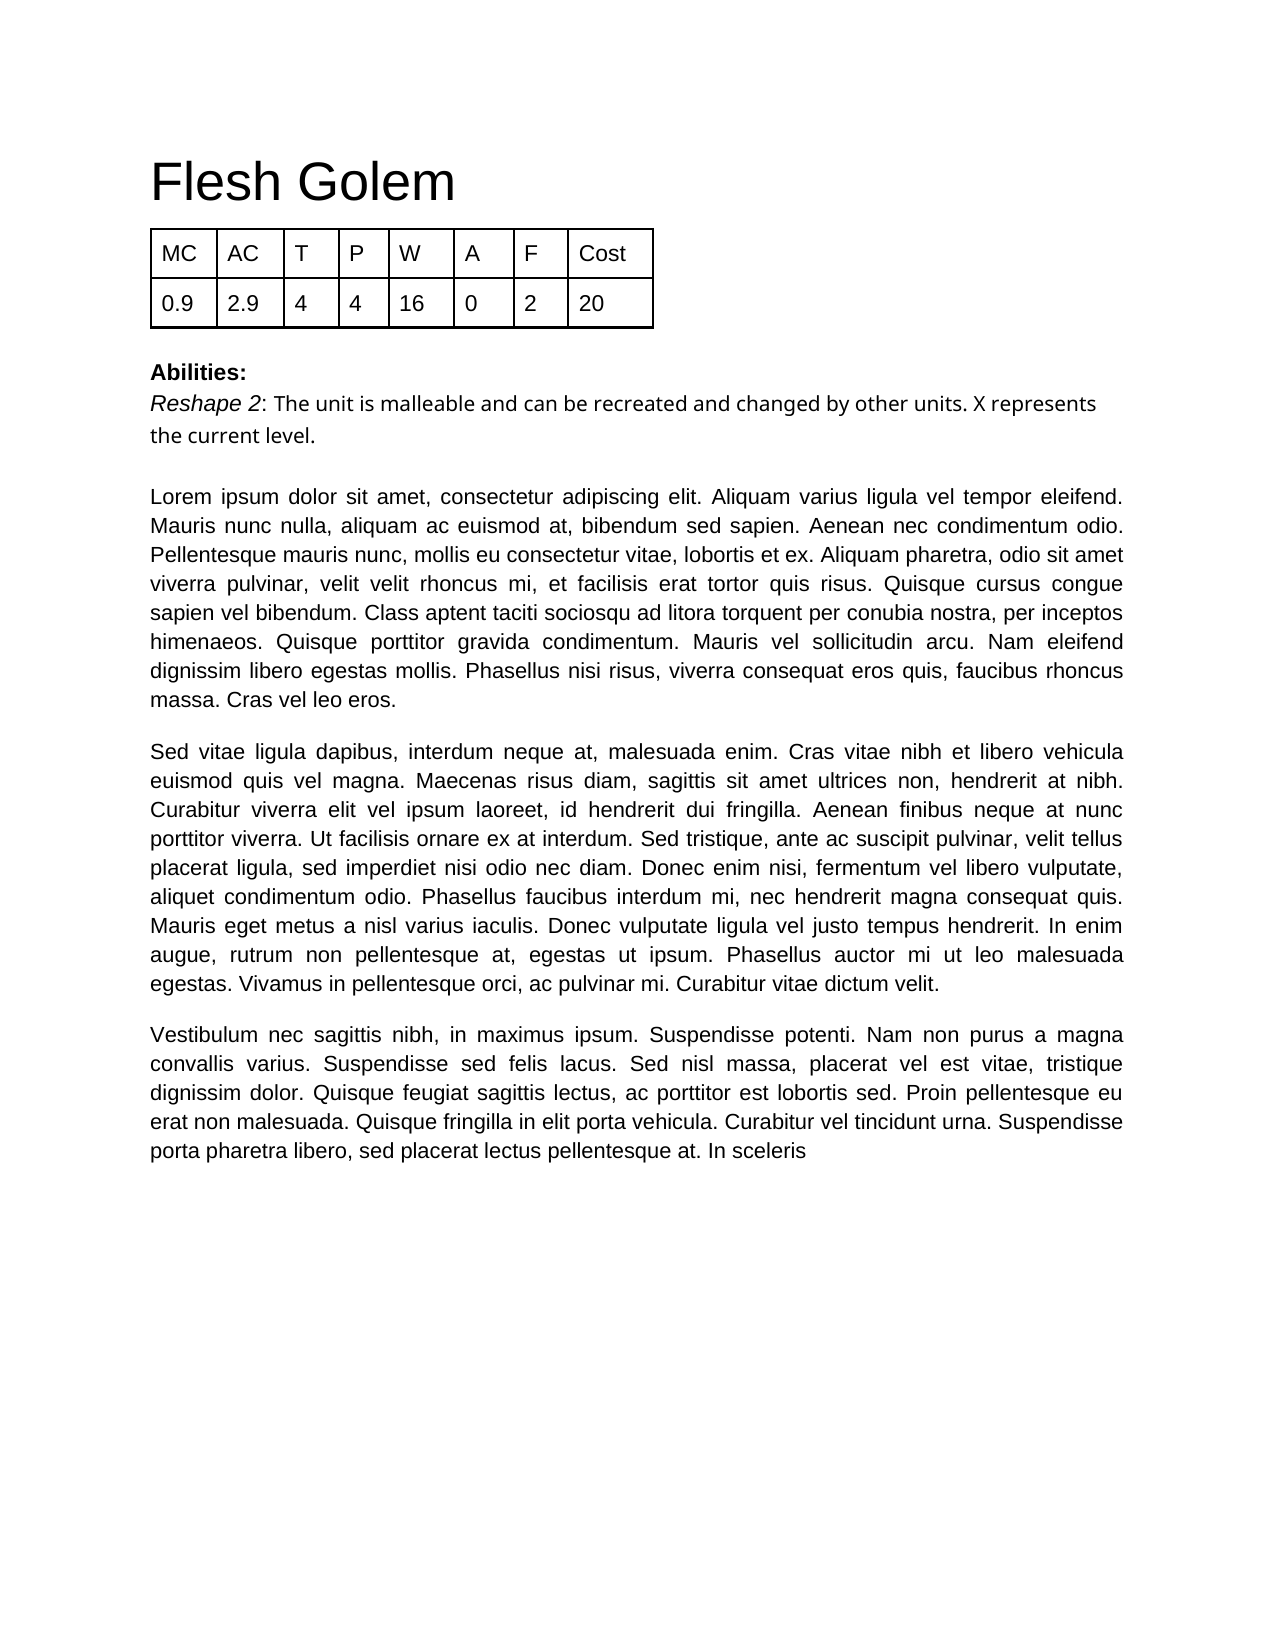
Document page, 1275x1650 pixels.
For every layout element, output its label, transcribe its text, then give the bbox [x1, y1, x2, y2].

table_header W [390, 230, 453, 277]
table_header T [285, 230, 338, 277]
table_header Cost [569, 230, 652, 277]
table_header P [340, 230, 388, 277]
table_cell 16 [390, 279, 453, 326]
table_cell 4 [340, 279, 388, 326]
text Sed vitae ligula dapibus, interdum neque at, malesuada enim. Cras vitae nibh et libero vehicula euismod quis vel magna. Maecenas risus diam, sagittis sit amet ultrices non, hendrerit at nibh. Curabitur viverra elit vel ipsum laoreet, id hendrerit dui fringilla. Aenean finibus neque at nunc porttitor viverra. Ut facilisis ornare ex at interdum. Sed tristique, ante ac suscipit pulvinar, velit tellus placerat ligula, sed imperdiet nisi odio nec diam. Donec enim nisi, fermentum vel libero vulputate, aliquet condimentum odio. Phasellus faucibus interdum mi, nec hendrerit magna consequat quis. Mauris eget metus a nisl varius iaculis. Donec vulputate ligula vel justo tempus hendrerit. In enim augue, rutrum non pellentesque at, egestas ut ipsum. Phasellus auctor mi ut leo malesuada egestas. Vivamus in pellentesque orci, ac pulvinar mi. Curabitur vitae dictum velit. [150, 739, 1125, 996]
text Abilities: [150, 359, 1125, 385]
table_cell 0.9 [152, 279, 216, 326]
table_header F [515, 230, 567, 277]
text Reshape 2: The unit is malleable and can be recreated and changed by other units. X represents the current level. [150, 389, 1125, 450]
table_cell 0 [455, 279, 513, 326]
table_header A [455, 230, 513, 277]
table_header AC [218, 230, 283, 277]
text Vestibulum nec sagittis nibh, in maximus ipsum. Suspendisse potenti. Nam non purus a magna convallis varius. Suspendisse sed felis lacus. Sed nisl massa, placerat vel est vitae, tristique dignissim dolor. Quisque feugiat sagittis lectus, ac porttitor est lobortis sed. Proin pellentesque eu erat non malesuada. Quisque fringilla in elit porta vehicula. Curabitur vel tincidunt urna. Suspendisse porta pharetra libero, sed placerat lectus pellentesque at. In sceleris [150, 1022, 1125, 1163]
text Lorem ipsum dolor sit amet, consectetur adipiscing elit. Aliquam varius ligula vel tempor eleifend. Mauris nunc nulla, aliquam ac euismod at, bibendum sed sapien. Aenean nec condimentum odio. Pellentesque mauris nunc, mollis eu consectetur vitae, lobortis et ex. Aliquam pharetra, odio sit amet viverra pulvinar, velit velit rhoncus mi, et facilisis erat tortor quis risus. Quisque cursus congue sapien vel bibendum. Class aptent taciti sociosqu ad litora torquent per conubia nostra, per inceptos himenaeos. Quisque porttitor gravida condimentum. Mauris vel sollicitudin arcu. Nam eleifend dignissim libero egestas mollis. Phasellus nisi risus, viverra consequat eros quis, faucibus rhoncus massa. Cras vel leo eros. [150, 484, 1125, 712]
table_cell 4 [285, 279, 338, 326]
table_cell 2.9 [218, 279, 283, 326]
table_cell 2 [515, 279, 567, 326]
table_header MC [152, 230, 216, 277]
table_cell 20 [569, 279, 652, 326]
title Flesh Golem [150, 150, 1125, 212]
